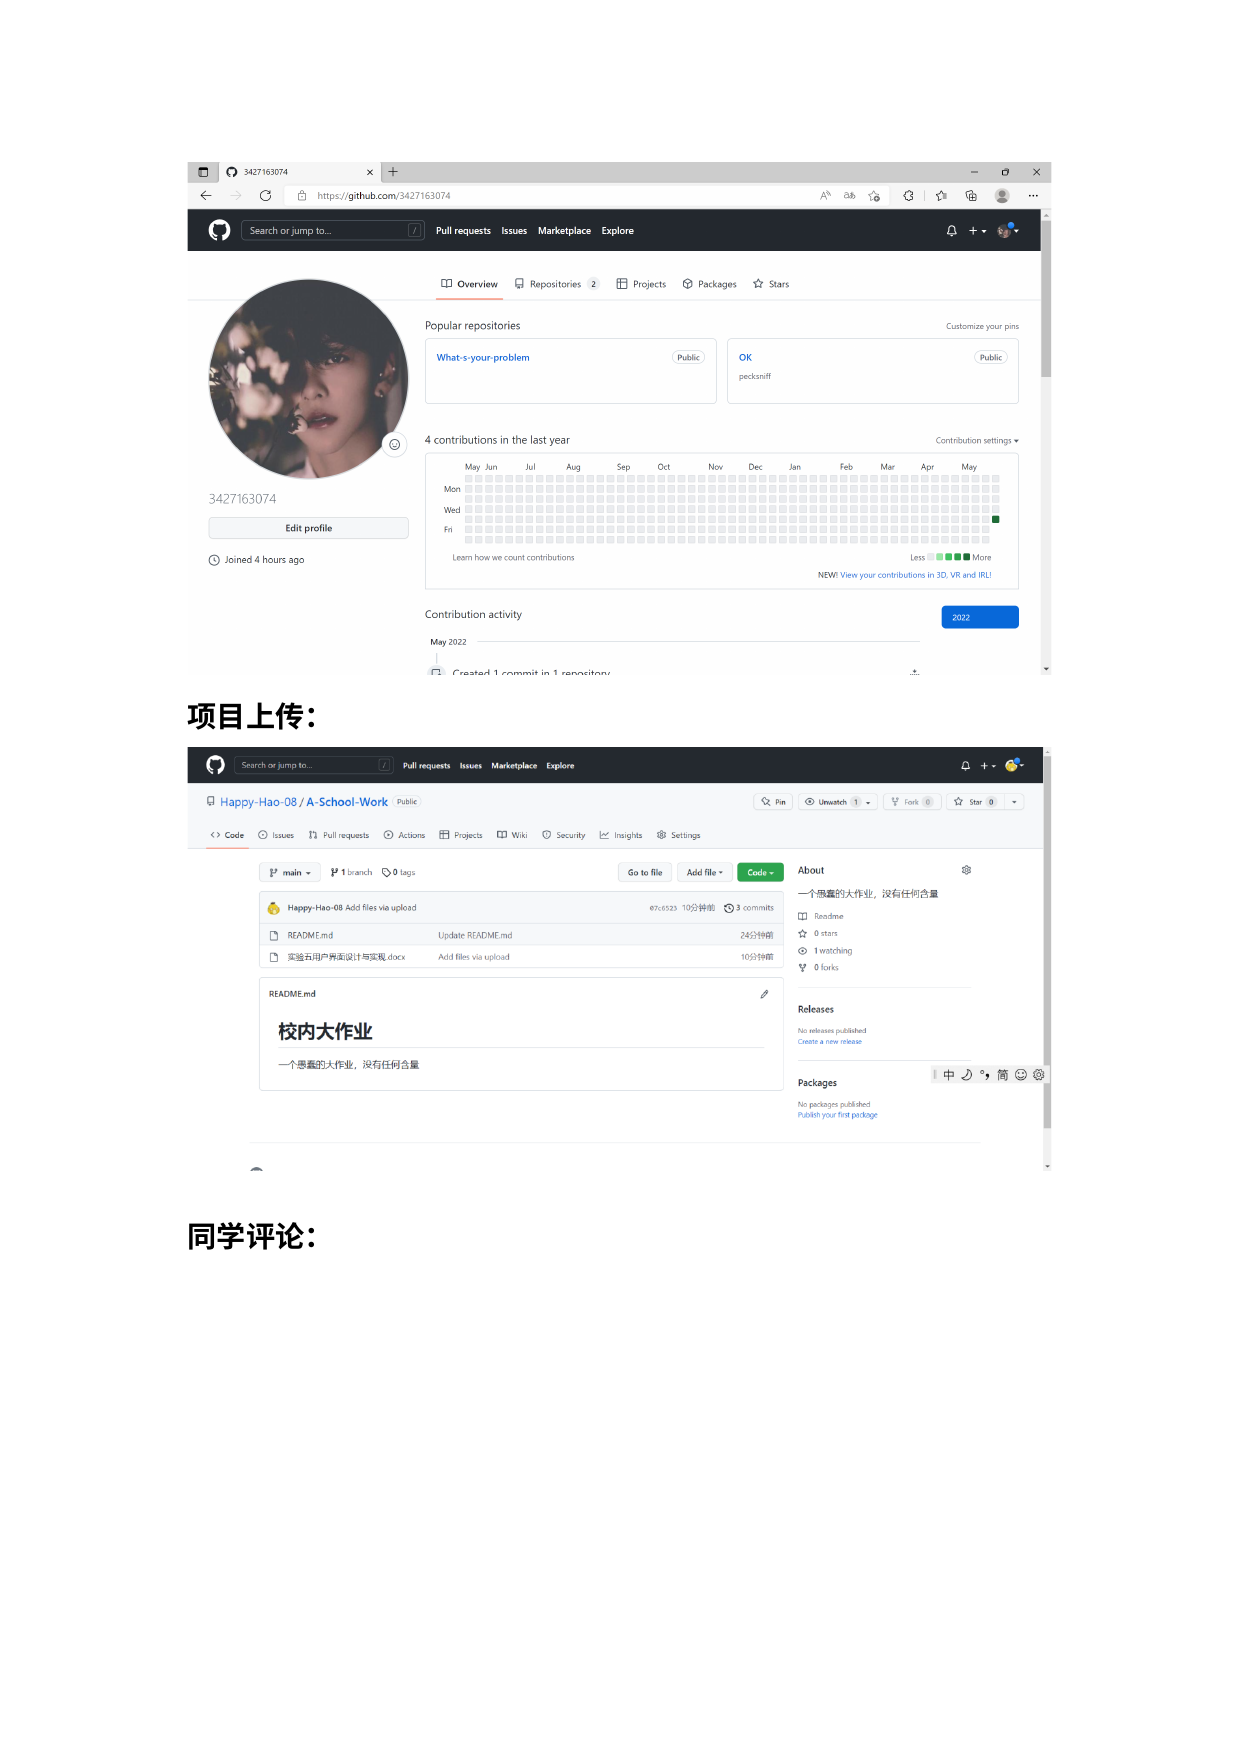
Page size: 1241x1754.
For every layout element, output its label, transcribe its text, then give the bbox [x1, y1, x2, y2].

picture [187, 162, 1052, 675]
picture [187, 747, 1052, 1171]
text 同学评论： [187, 1202, 1053, 1267]
text 项目上传： [187, 682, 1053, 747]
